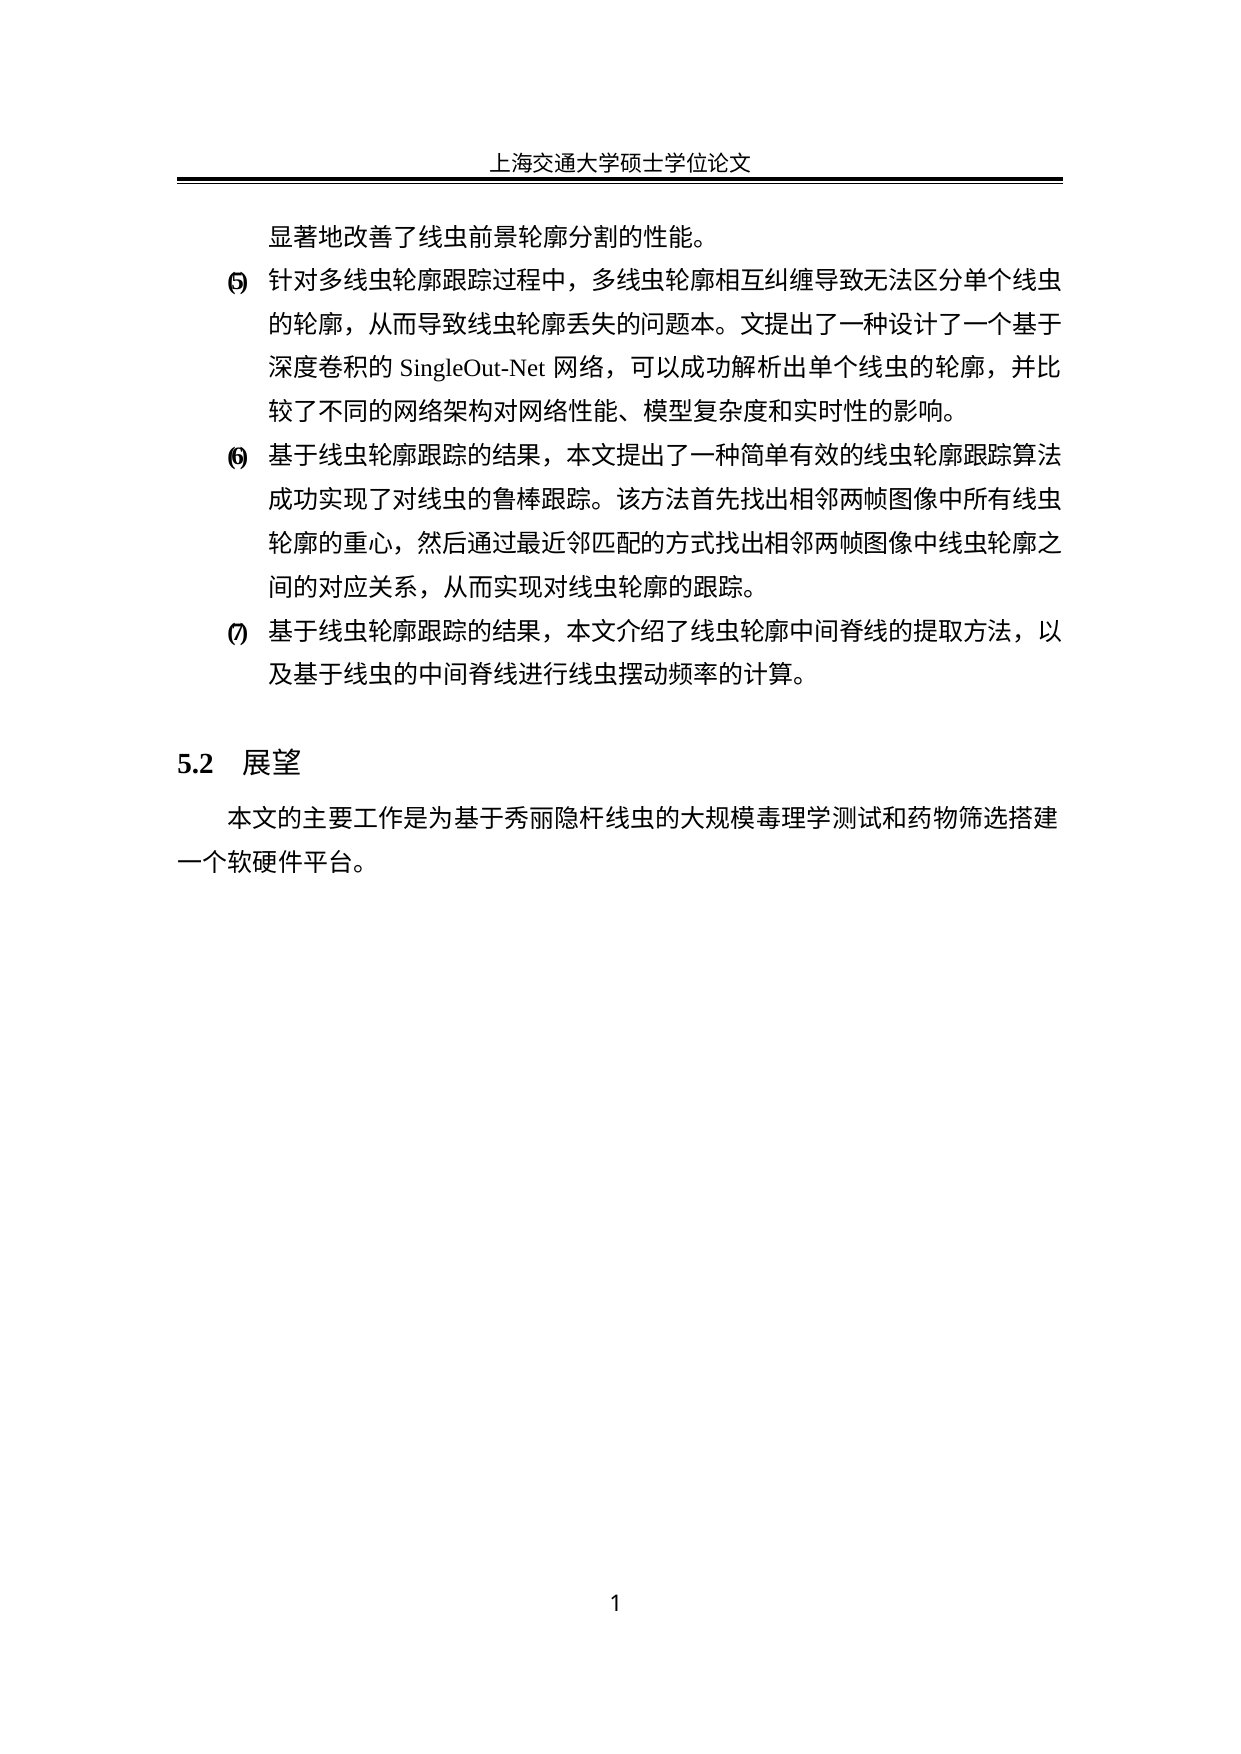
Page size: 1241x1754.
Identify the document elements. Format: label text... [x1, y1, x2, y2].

text 显著地改善了线虫前景轮廓分割的性能。 [269, 217, 1173, 253]
text 本文的主要工作是为基于秀丽隐杆线虫的大规模毒理学测试和药物筛选搭建一个软硬件平台。 [177, 799, 1063, 879]
subtitle 展望 [177, 742, 1173, 782]
list 针对多线虫轮廓跟踪过程中，多线虫轮廓相互纠缠导致无法区分单个线虫的轮廓，从而导致线虫轮廓丢失的问题本。文提出了一种设计了一个基于深度卷积的 SingleOut-Net 网络，可以成功解析出单个线虫的轮廓，并比较了不同的网络架构对网络性能、模型复杂度和实时性的影响。 [227, 260, 1063, 428]
list 基于线虫轮廓跟踪的结果，本文提出了一种简单有效的线虫轮廓跟踪算法成功实现了对线虫的鲁棒跟踪。该方法首先找出相邻两帧图像中所有线虫轮廓的重心，然后通过最近邻匹配的方式找出相邻两帧图像中线虫轮廓之间的对应关系，从而实现对线虫轮廓的跟踪。 [227, 436, 1063, 603]
list 基于线虫轮廓跟踪的结果，本文介绍了线虫轮廓中间脊线的提取方法，以及基于线虫的中间脊线进行线虫摆动频率的计算。 [227, 611, 1063, 691]
